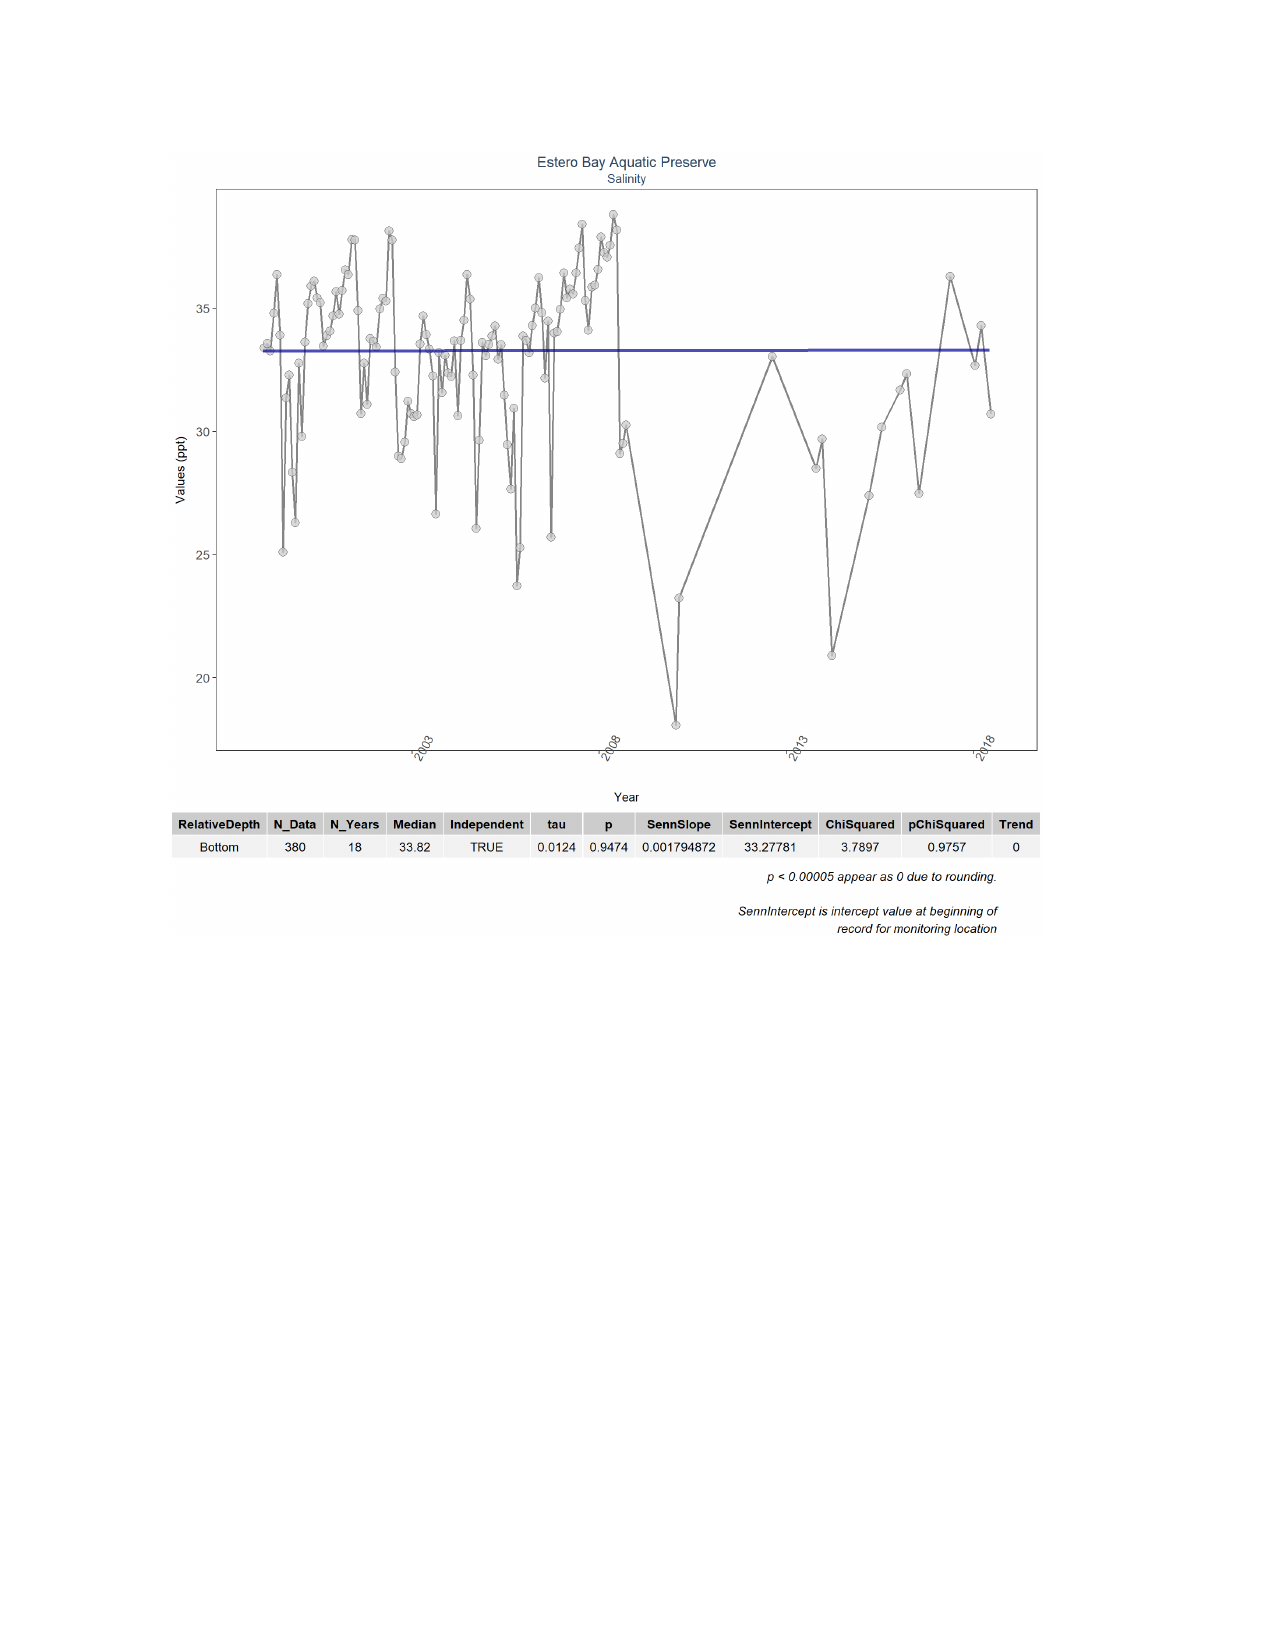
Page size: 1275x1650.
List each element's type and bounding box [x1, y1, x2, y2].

picture [168, 150, 1044, 938]
